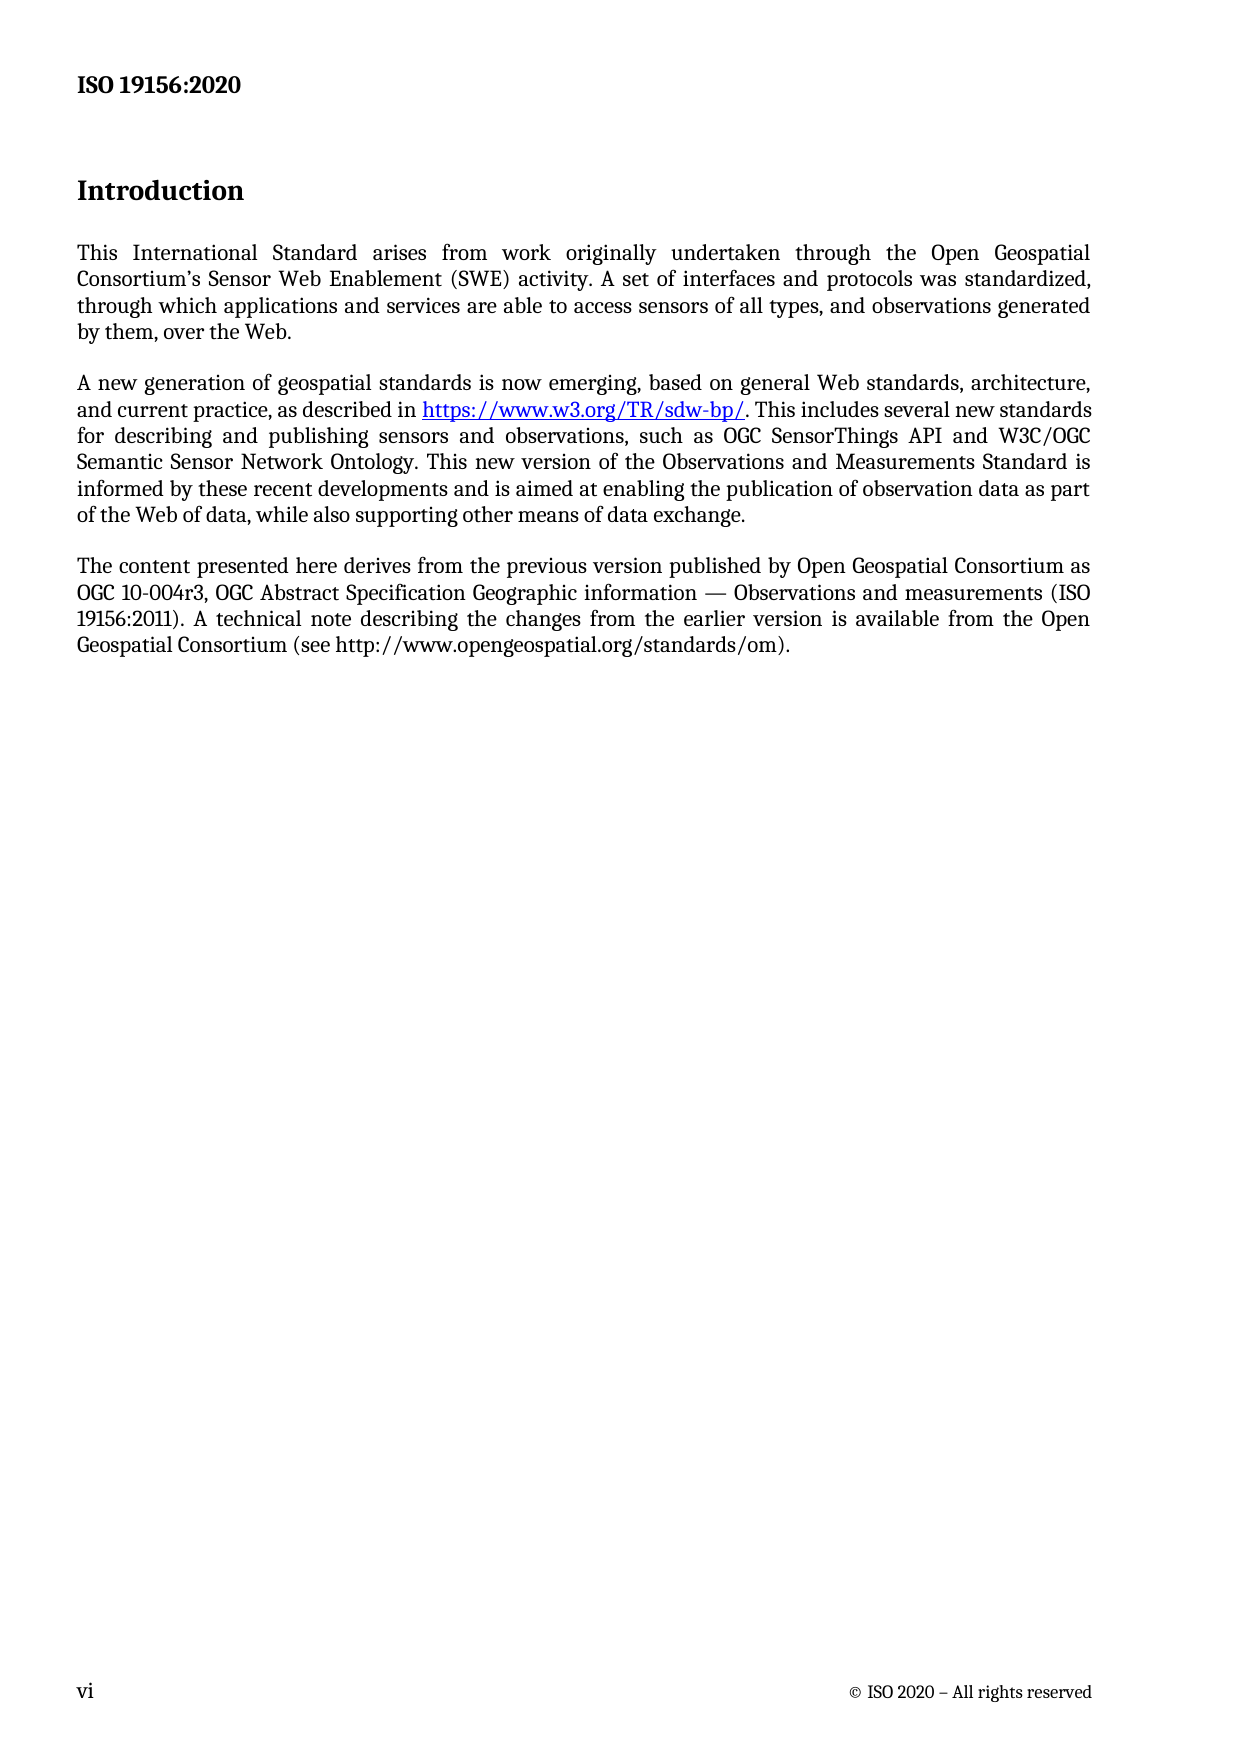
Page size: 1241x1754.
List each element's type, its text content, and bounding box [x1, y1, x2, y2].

title Introduction [77, 174, 1092, 207]
text This International Standard arises from work originally undertaken through the Open Geospatial Consortium’s Sensor Web Enablement (SWE) activity. A set of interfaces and protocols was standardized, through which applications and services are able to access sensors of all types, and observations generated by them, over the Web. [77, 240, 1092, 345]
text A new generation of geospatial standards is now emerging, based on general Web standards, architecture, and current practice, as described in https://www.w3.org/TR/sdw-bp/. This includes several new standards for describing and publishing sensors and observations, such as OGC SensorThings API and W3C/OGC Semantic Sensor Network Ontology. This new version of the Observations and Measurements Standard is informed by these recent developments and is aimed at enabling the publication of observation data as part of the Web of data, while also supporting other means of data exchange. [77, 370, 1092, 528]
text The content presented here derives from the previous version published by Open Geospatial Consortium as OGC 10-004r3, OGC Abstract Specification Geographic information — Observations and measurements (ISO 19156:2011). A technical note describing the changes from the earlier version is available from the Open Geospatial Consortium (see http://www.opengeospatial.org/standards/om). [77, 553, 1092, 659]
